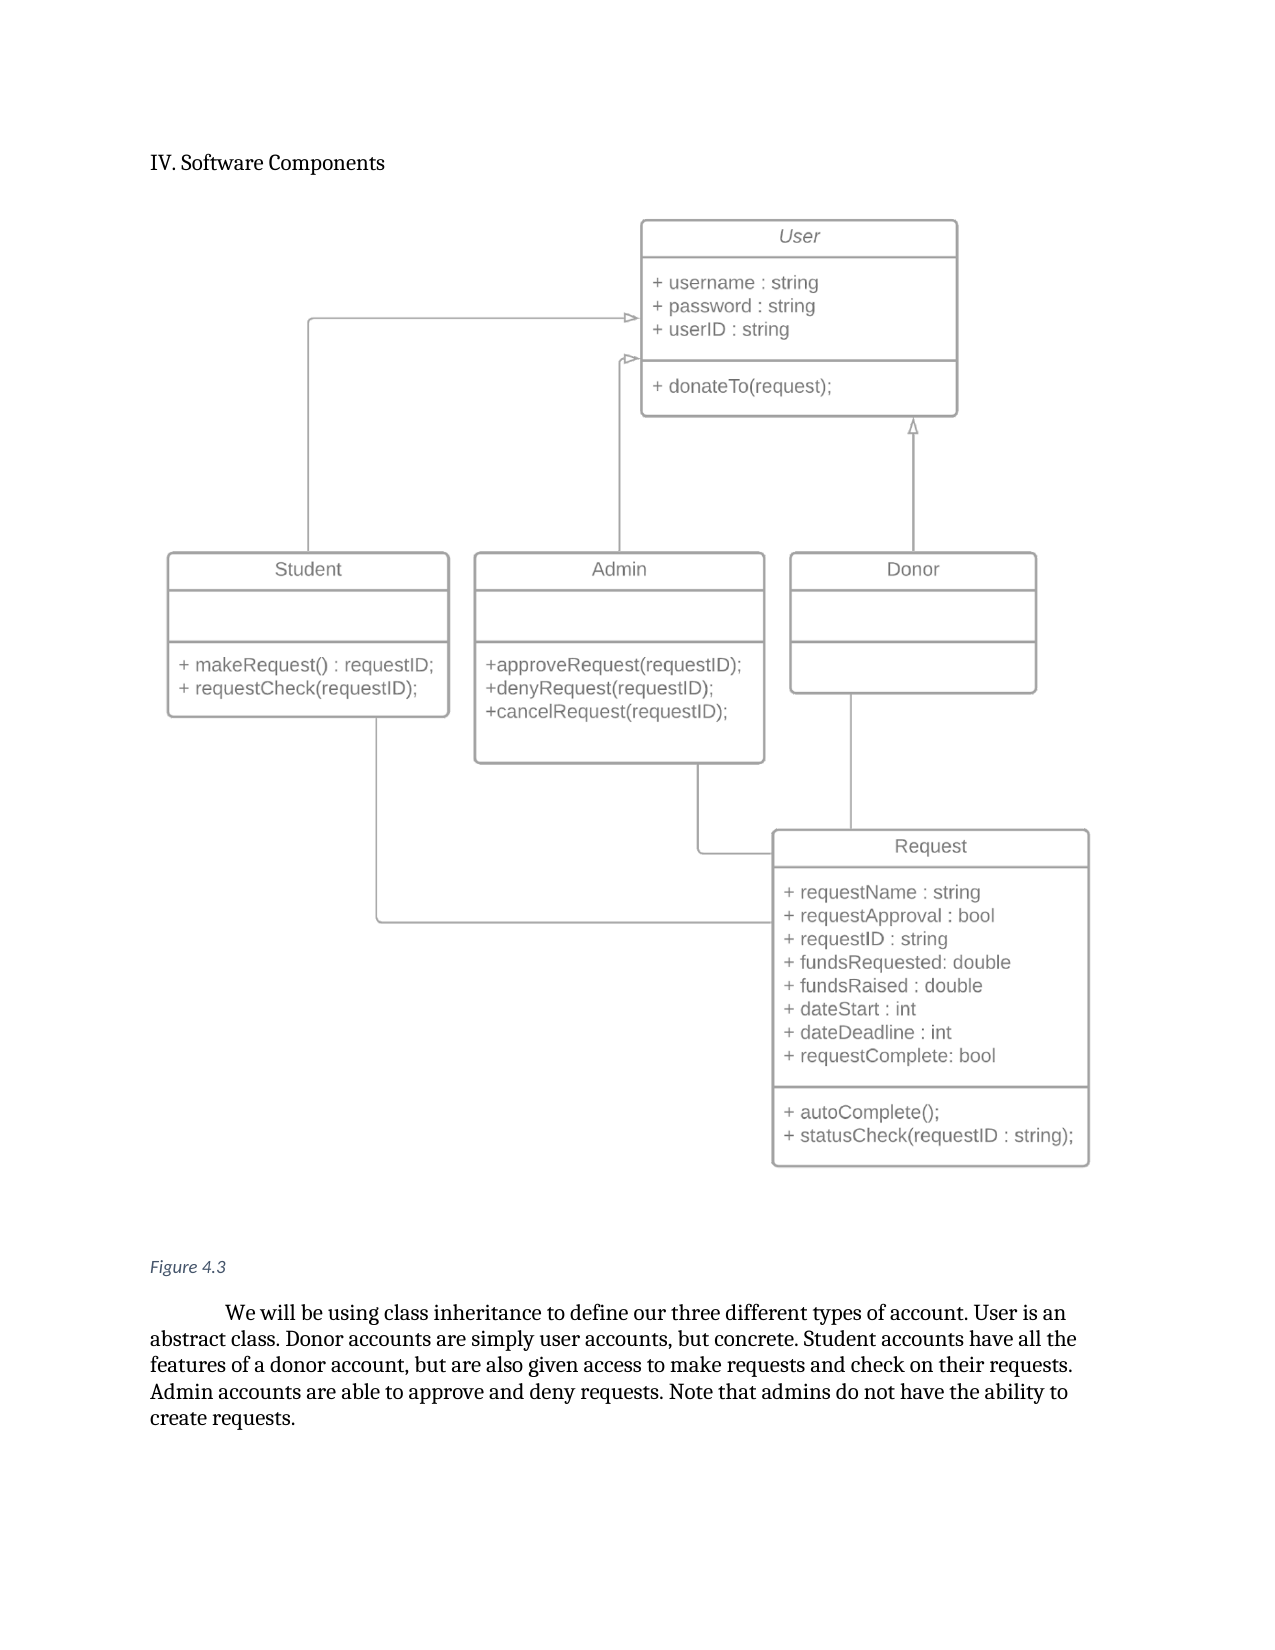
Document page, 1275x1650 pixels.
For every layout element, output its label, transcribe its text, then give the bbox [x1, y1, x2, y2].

text Figure 4.3 [150, 1256, 1125, 1278]
text IV. Software Components [150, 150, 1125, 176]
picture [150, 176, 1125, 1203]
text We will be using class inheritance to define our three different types of account. User is an abstract class. Donor accounts are simply user accounts, but concrete. Student accounts have all the features of a donor account, but are also given access to make requests and check on their requests. Admin accounts are able to approve and deny requests. Note that admins do not have the ability to create requests. [150, 1299, 1125, 1431]
